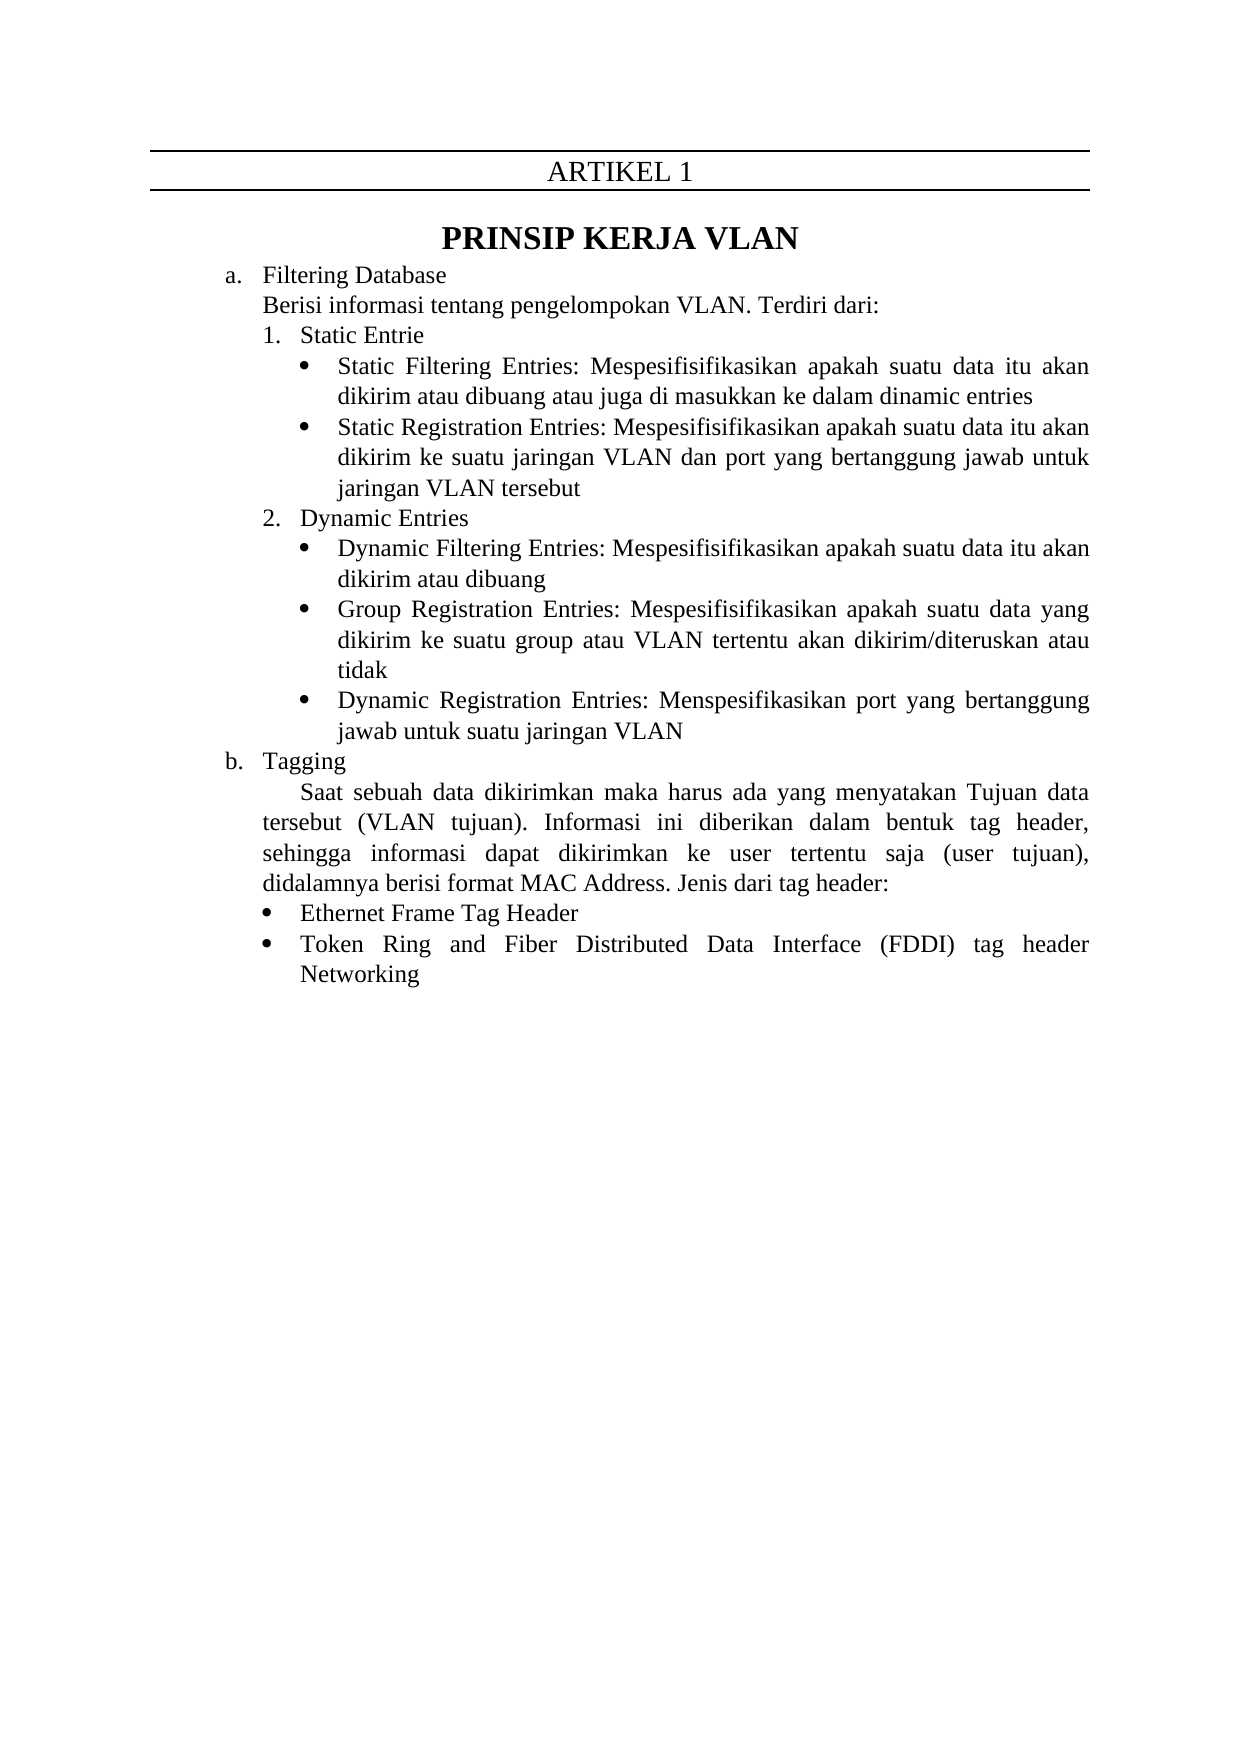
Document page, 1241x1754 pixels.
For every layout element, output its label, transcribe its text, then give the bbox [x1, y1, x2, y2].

list Group Registration Entries: Mespesifisifikasikan apakah suatu data yang dikirim ke suatu group atau VLAN tertentu akan dikirim/diteruskan atau tidak [300, 594, 1090, 684]
list Berisi informasi tentang pengelompokan VLAN. Terdiri dari: [262, 290, 1090, 319]
list Static Entrie [262, 321, 1090, 349]
list Token Ring and Fiber Distributed Data Interface (FDDI) tag header Networking [262, 929, 1090, 988]
list Saat sebuah data dikirimkan maka harus ada yang menyatakan Tujuan data tersebut (VLAN tujuan). Informasi ini diberikan dalam bentuk tag header, sehingga informasi dapat dikirimkan ke user tertentu saja (user tujuan), didalamnya berisi format MAC Address. Jenis dari tag header: [262, 777, 1090, 897]
list Ethernet Frame Tag Header [262, 898, 1090, 927]
subtitle PRINSIP KERJA VLAN [150, 218, 1090, 257]
text ARTIKEL 1 [150, 152, 1090, 189]
list Dynamic Registration Entries: Menspesifikasikan port yang bertanggung jawab untuk suatu jaringan VLAN [300, 686, 1090, 745]
list Static Registration Entries: Mespesifisifikasikan apakah suatu data itu akan dikirim ke suatu jaringan VLAN dan port yang bertanggung jawab untuk jaringan VLAN tersebut [300, 412, 1090, 501]
list Filtering Database [225, 260, 1090, 288]
list Tagging [225, 746, 1090, 775]
list Static Filtering Entries: Mespesifisifikasikan apakah suatu data itu akan dikirim atau dibuang atau juga di masukkan ke dalam dinamic entries [300, 351, 1090, 410]
list Dynamic Filtering Entries: Mespesifisifikasikan apakah suatu data itu akan dikirim atau dibuang [300, 533, 1090, 593]
list Dynamic Entries [262, 503, 1090, 532]
